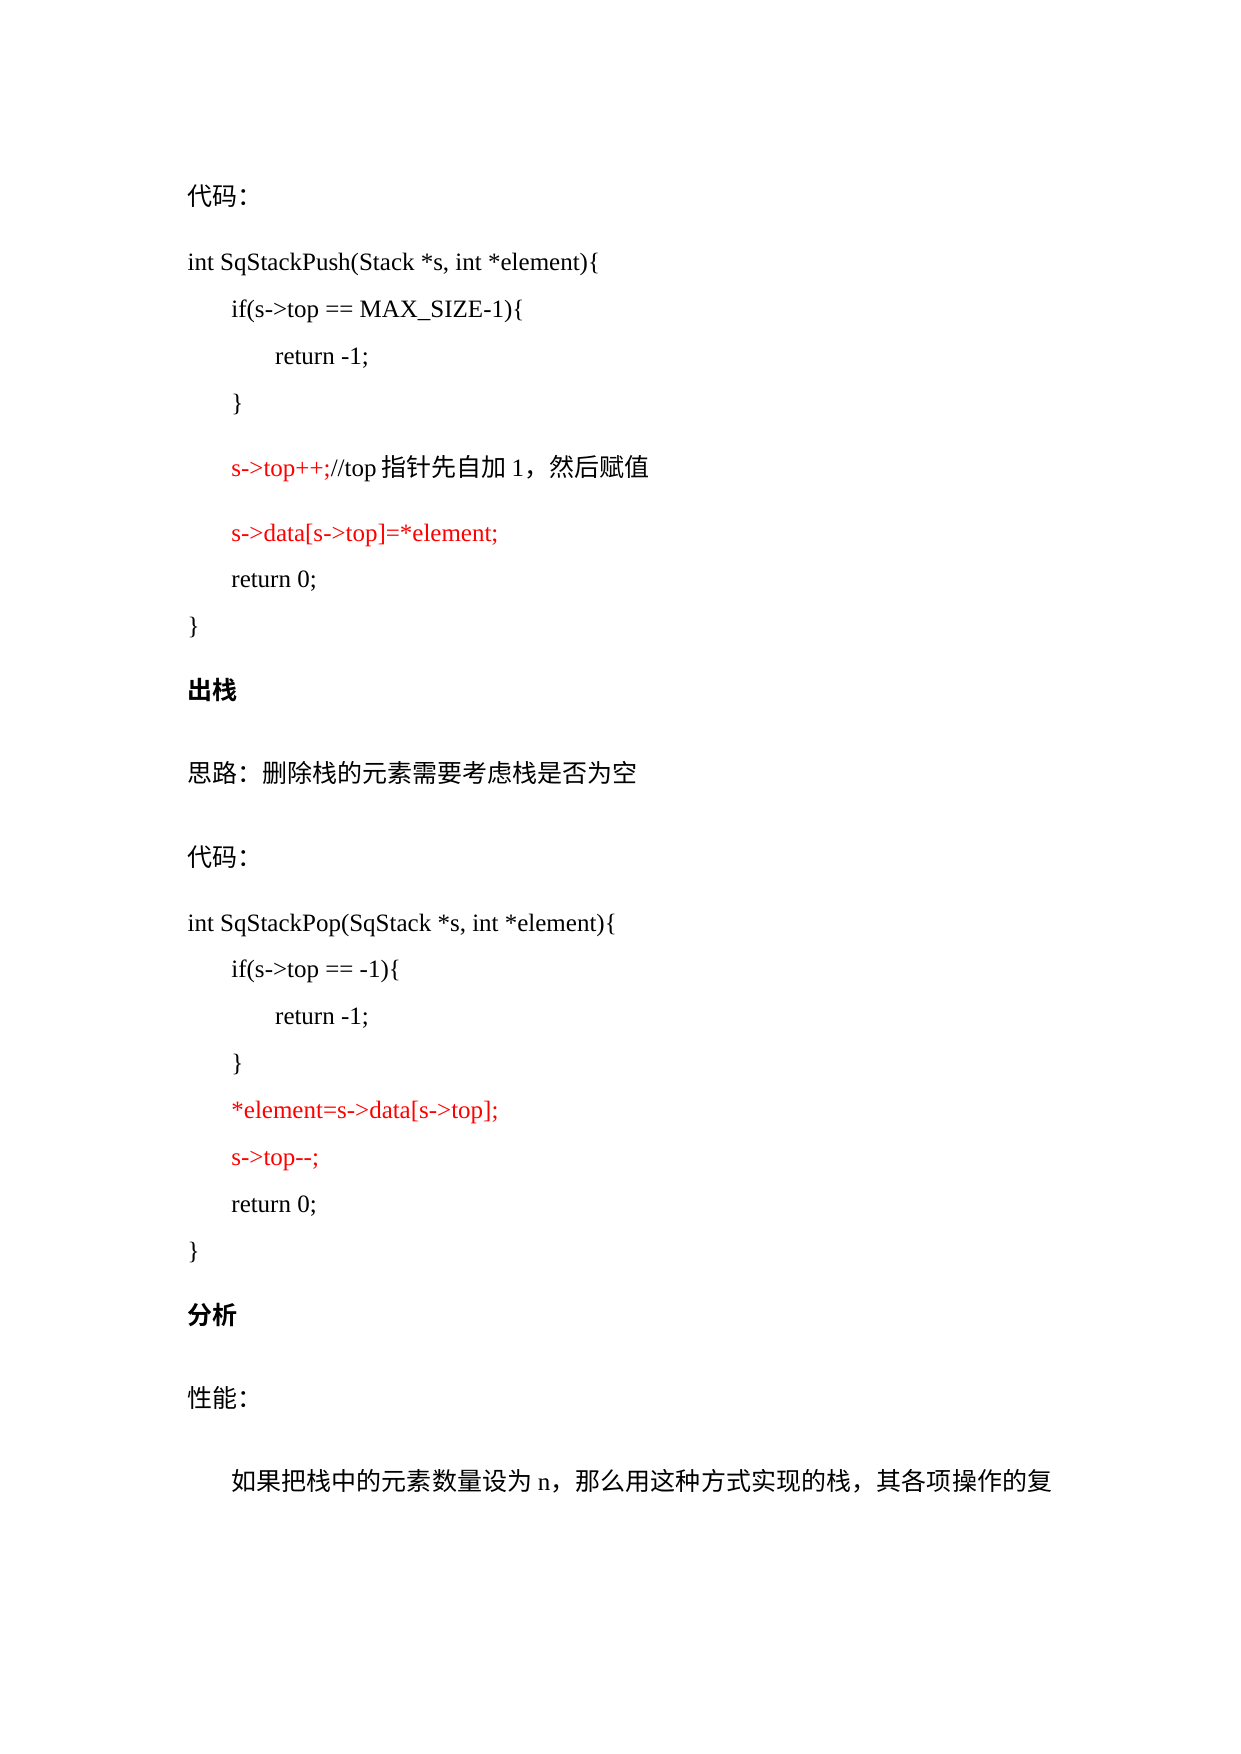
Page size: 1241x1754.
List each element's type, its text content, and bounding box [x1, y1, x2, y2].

text return -1; [187, 999, 1053, 1032]
subtitle 分析 [187, 1281, 1053, 1346]
text return -1; [187, 339, 1053, 371]
text 代码： [187, 823, 1053, 888]
text int SqStackPush(Stack *s, int *element){ [187, 245, 1053, 278]
text 代码： [187, 162, 1053, 227]
text } [187, 386, 1053, 418]
text s->top--; [187, 1140, 1053, 1173]
subtitle 出栈 [187, 656, 1053, 721]
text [187, 1447, 1053, 1512]
text s->top++;//top指针先自加1，然后赋值 [187, 433, 1053, 498]
text if(s->top == MAX_SIZE-1){ [187, 292, 1053, 324]
text return 0; [187, 563, 1053, 595]
text return 0; [187, 1187, 1053, 1219]
text if(s->top == -1){ [187, 953, 1053, 985]
text 性能： [187, 1364, 1053, 1429]
text *element=s->data[s->top]; [187, 1093, 1053, 1126]
text } [187, 1234, 1053, 1266]
text 思路：删除栈的元素需要考虑栈是否为空 [187, 739, 1053, 804]
text } [187, 1046, 1053, 1079]
text s->data[s->top]=*element; [187, 516, 1053, 548]
text } [187, 609, 1053, 642]
text int SqStackPop(SqStack *s, int *element){ [187, 906, 1053, 938]
